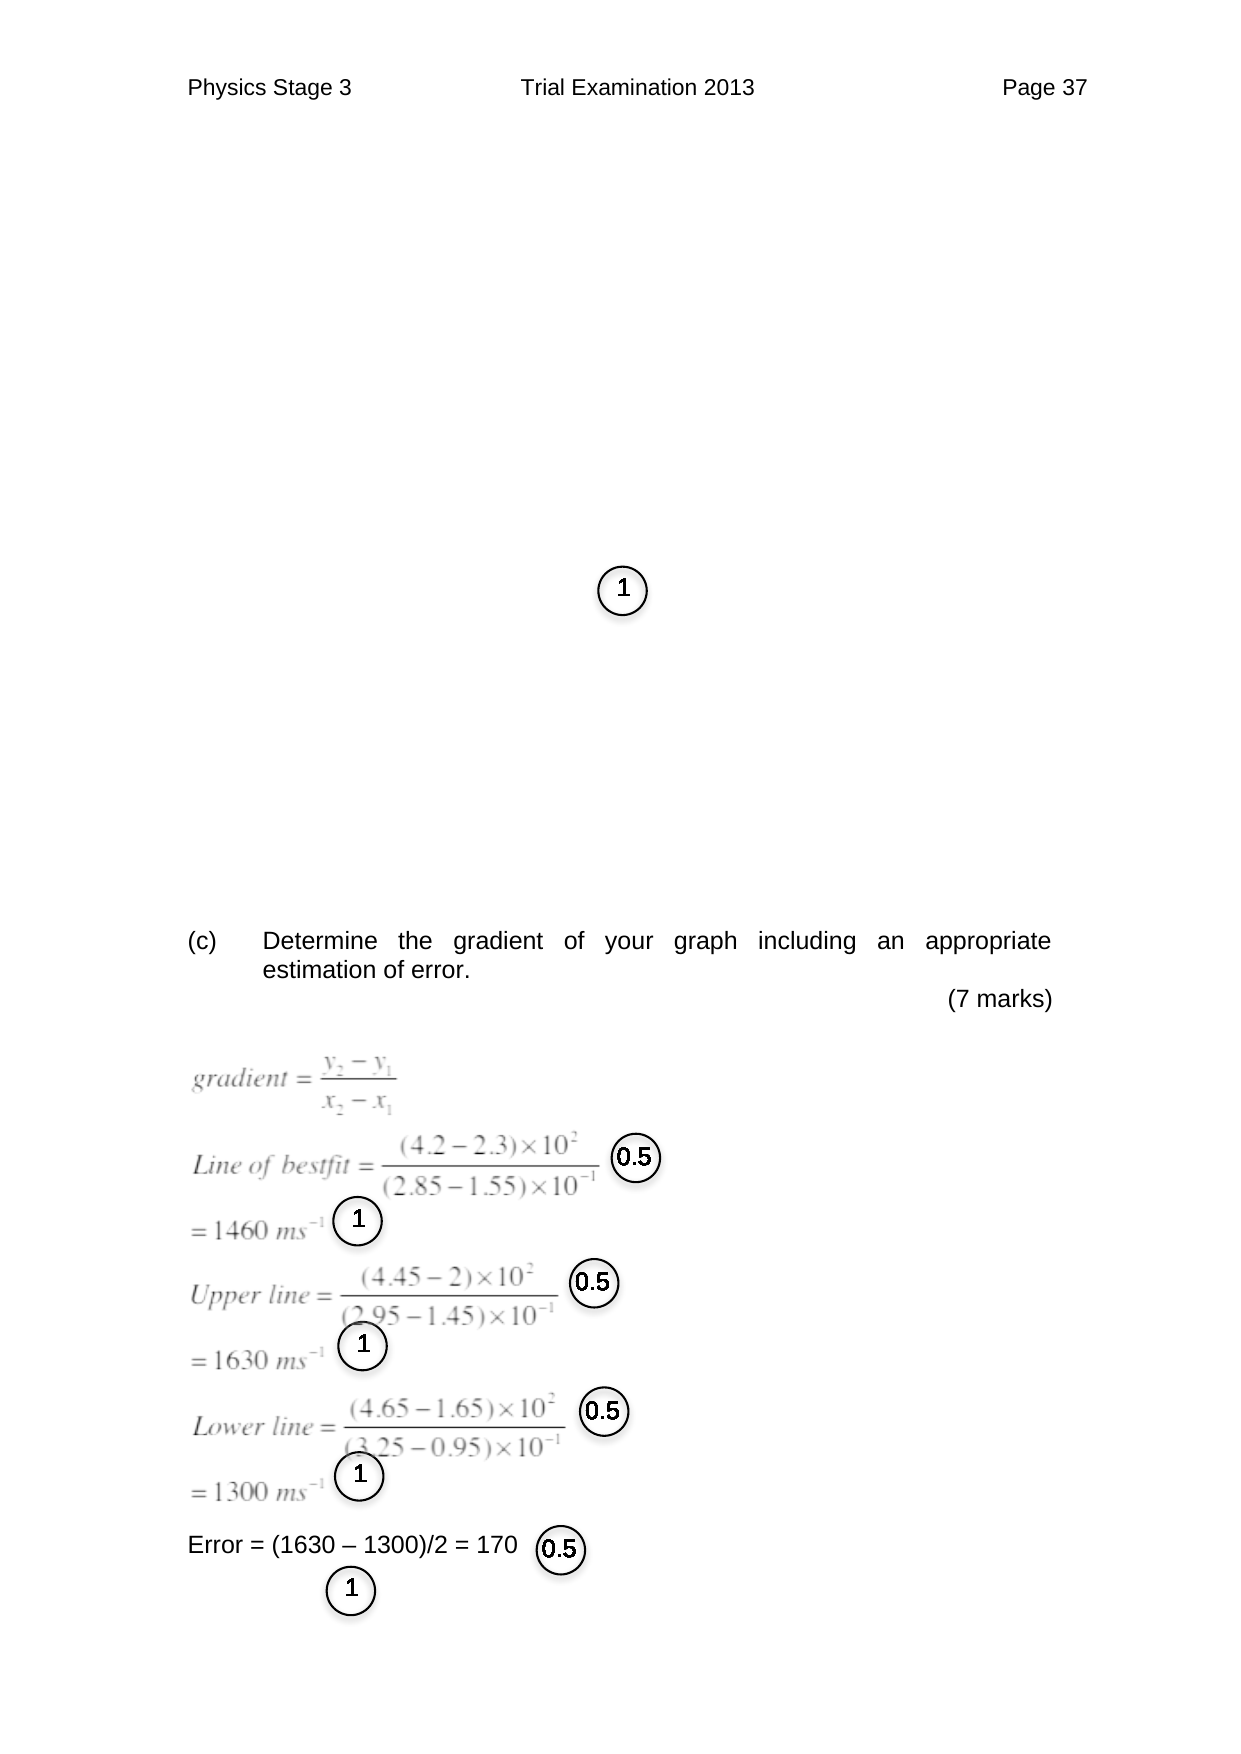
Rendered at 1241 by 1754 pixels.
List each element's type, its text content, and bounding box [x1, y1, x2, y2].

text Error = (1630 – 1300)/2 = 170 [578, 1530, 1053, 1559]
text (c) Determine the gradient of your graph including an appropriate estimation of error. [187, 926, 1053, 984]
text (7 marks) [187, 984, 1053, 1012]
text Error = (1630 – 1300)/2 = 170 [187, 1530, 544, 1559]
